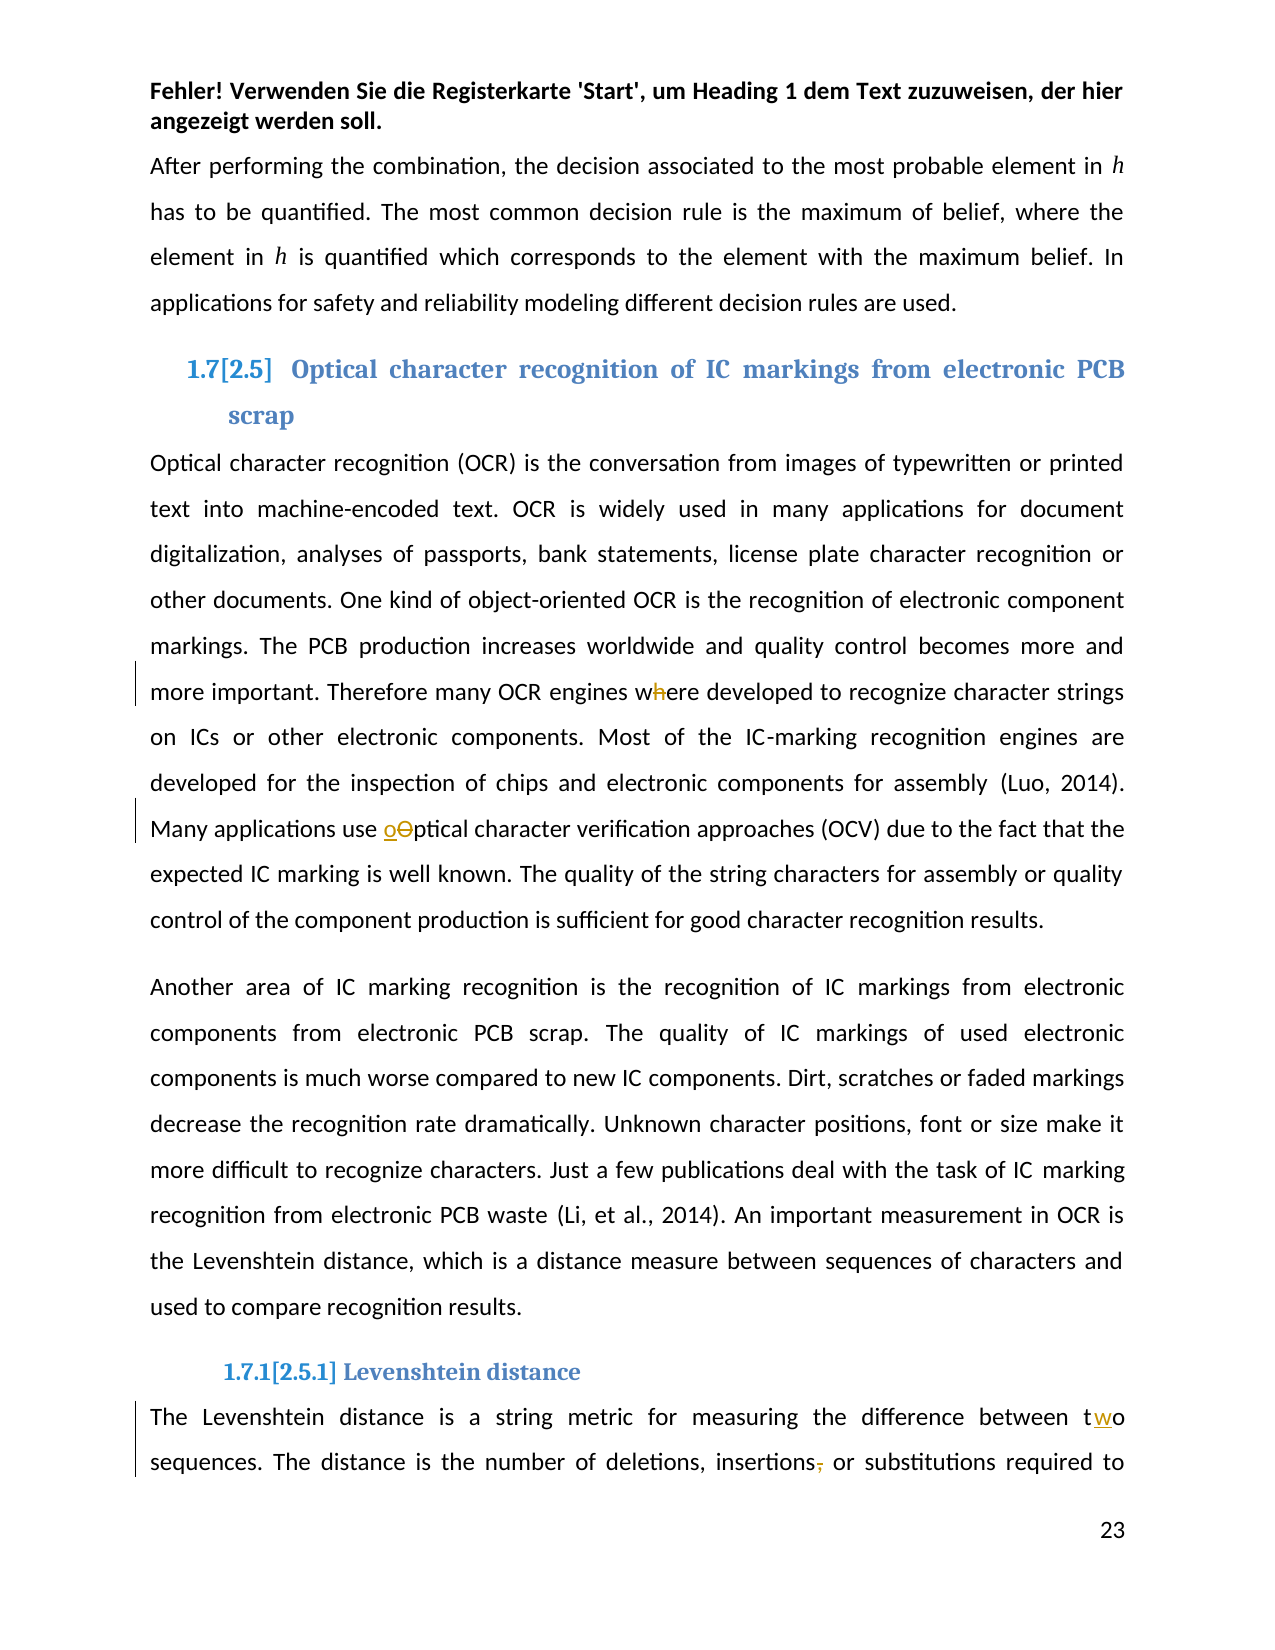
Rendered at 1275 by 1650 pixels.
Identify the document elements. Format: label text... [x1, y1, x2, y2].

subtitle Levenshtein distance [224, 1358, 1125, 1386]
text Optical character recognition (OCR) is the conversation from images of typewritten or printed text into machine-encoded text. OCR is widely used in many applications for document digitalization, analyses of passports, bank statements, license plate character recognition or other documents. One kind of object-oriented OCR is the recognition of electronic component markings. The PCB production increases worldwide and quality control becomes more and more important. Therefore many OCR engines were developed to recognize character strings on ICs or other electronic components. Most of the IC-marking recognition engines are developed for the inspection of chips and electronic components for assembly . Many applications use ptical character verification approaches (OCV) due to the fact that the expected IC marking is well known. The quality of the string characters for assembly or quality control of the component production is sufficient for good character recognition results. [150, 447, 1125, 935]
text Another area of IC marking recognition is the recognition of IC markings from electronic components from electronic PCB scrap. The quality of IC markings of used electronic components is much worse compared to new IC components. Dirt, scratches or faded markings decrease the recognition rate dramatically. Unknown character positions, font or size make it more difficult to recognize characters. Just a few publications deal with the task of IC marking recognition from electronic PCB waste . An important measurement in OCR is the Levenshtein distance, which is a distance measure between sequences of characters and used to compare recognition results. [150, 971, 1125, 1322]
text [150, 1401, 1125, 1477]
text After performing the combination, the decision associated to the most probable element in has to be quantified. The most common decision rule is the maximum of belief, where the element in is quantified which corresponds to the element with the maximum belief. In applications for safety and reliability modeling different decision rules are used. [150, 150, 1125, 318]
subtitle Optical character recognition of IC markings from electronic PCB scrap [187, 354, 1125, 432]
